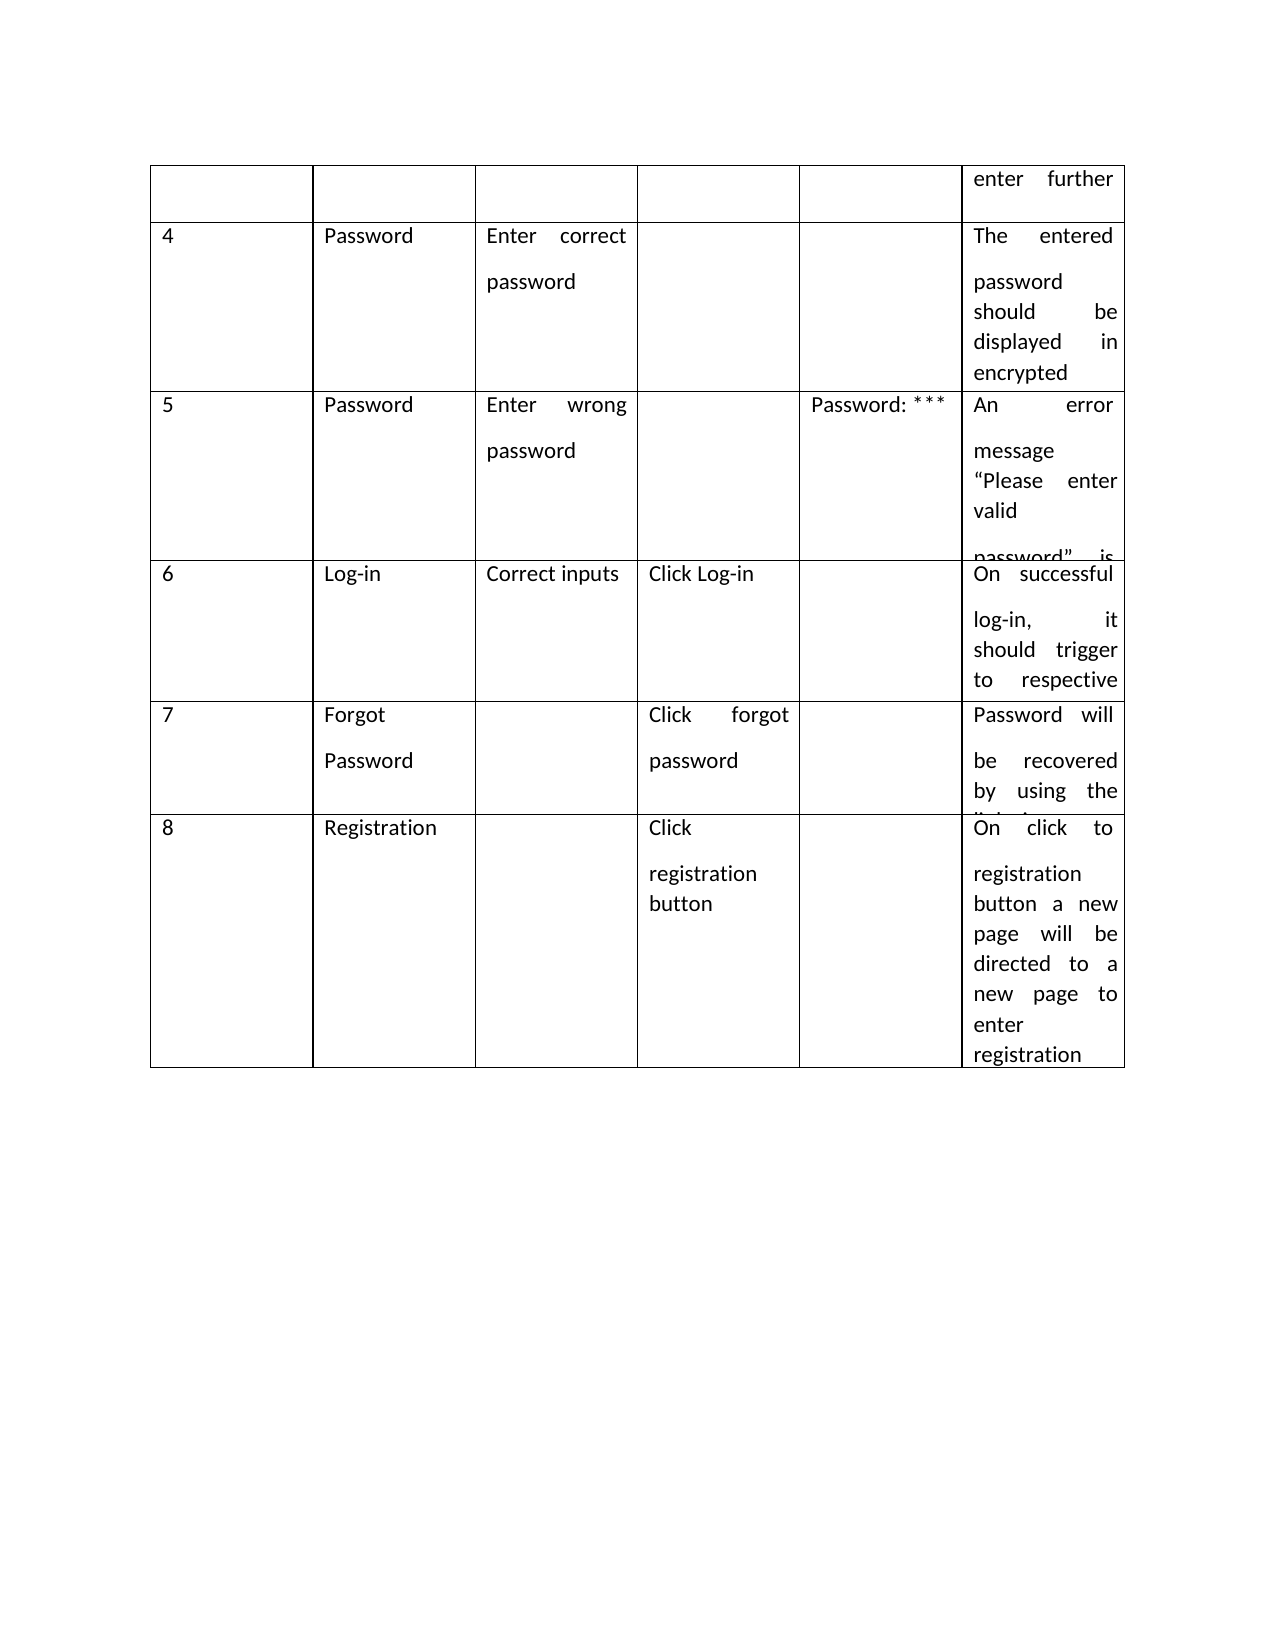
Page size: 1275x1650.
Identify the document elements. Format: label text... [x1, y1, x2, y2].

table_cell On click to registration button a new page will be directed to a new page to enter registration details [963, 815, 1124, 1067]
table_cell [800, 223, 961, 391]
table_cell 7 [151, 702, 312, 814]
table_cell Click Log-in [638, 561, 799, 701]
table_cell Click forgot password [638, 702, 799, 814]
table_cell Registration [314, 815, 475, 1067]
table_cell Enter wrong password [476, 392, 637, 560]
table_cell [476, 815, 637, 1067]
table_cell Enter correct password [476, 223, 637, 391]
table_cell 5 [151, 392, 312, 560]
table_cell Forgot Password [314, 702, 475, 814]
table_cell [476, 702, 637, 814]
table_cell Password [314, 223, 475, 391]
table_cell [638, 223, 799, 391]
table_cell 8 [151, 815, 312, 1067]
table_cell Correct inputs [476, 561, 637, 701]
table_cell Password: *** [800, 392, 961, 560]
table_cell The entered password should be displayed in encrypted format. [963, 223, 1124, 391]
table_cell Click registration button [638, 815, 799, 1067]
table_cell Password [314, 392, 475, 560]
table_header enter further details. [963, 166, 1124, 222]
table_cell [800, 702, 961, 814]
table_cell An error message “Please enter valid password” is displayed [963, 392, 1124, 560]
table_cell Password will be recovered by using the link given [963, 702, 1124, 814]
table_header [476, 166, 637, 222]
table_cell [800, 561, 961, 701]
table_cell 6 [151, 561, 312, 701]
table_cell 4 [151, 223, 312, 391]
table_header [151, 166, 312, 222]
table_cell Log-in [314, 561, 475, 701]
table_header [638, 166, 799, 222]
table_cell On successful log-in, it should trigger to respective new page [963, 561, 1124, 701]
table_header [800, 166, 961, 222]
table_cell [638, 392, 799, 560]
table_header [314, 166, 475, 222]
table_cell [800, 815, 961, 1067]
